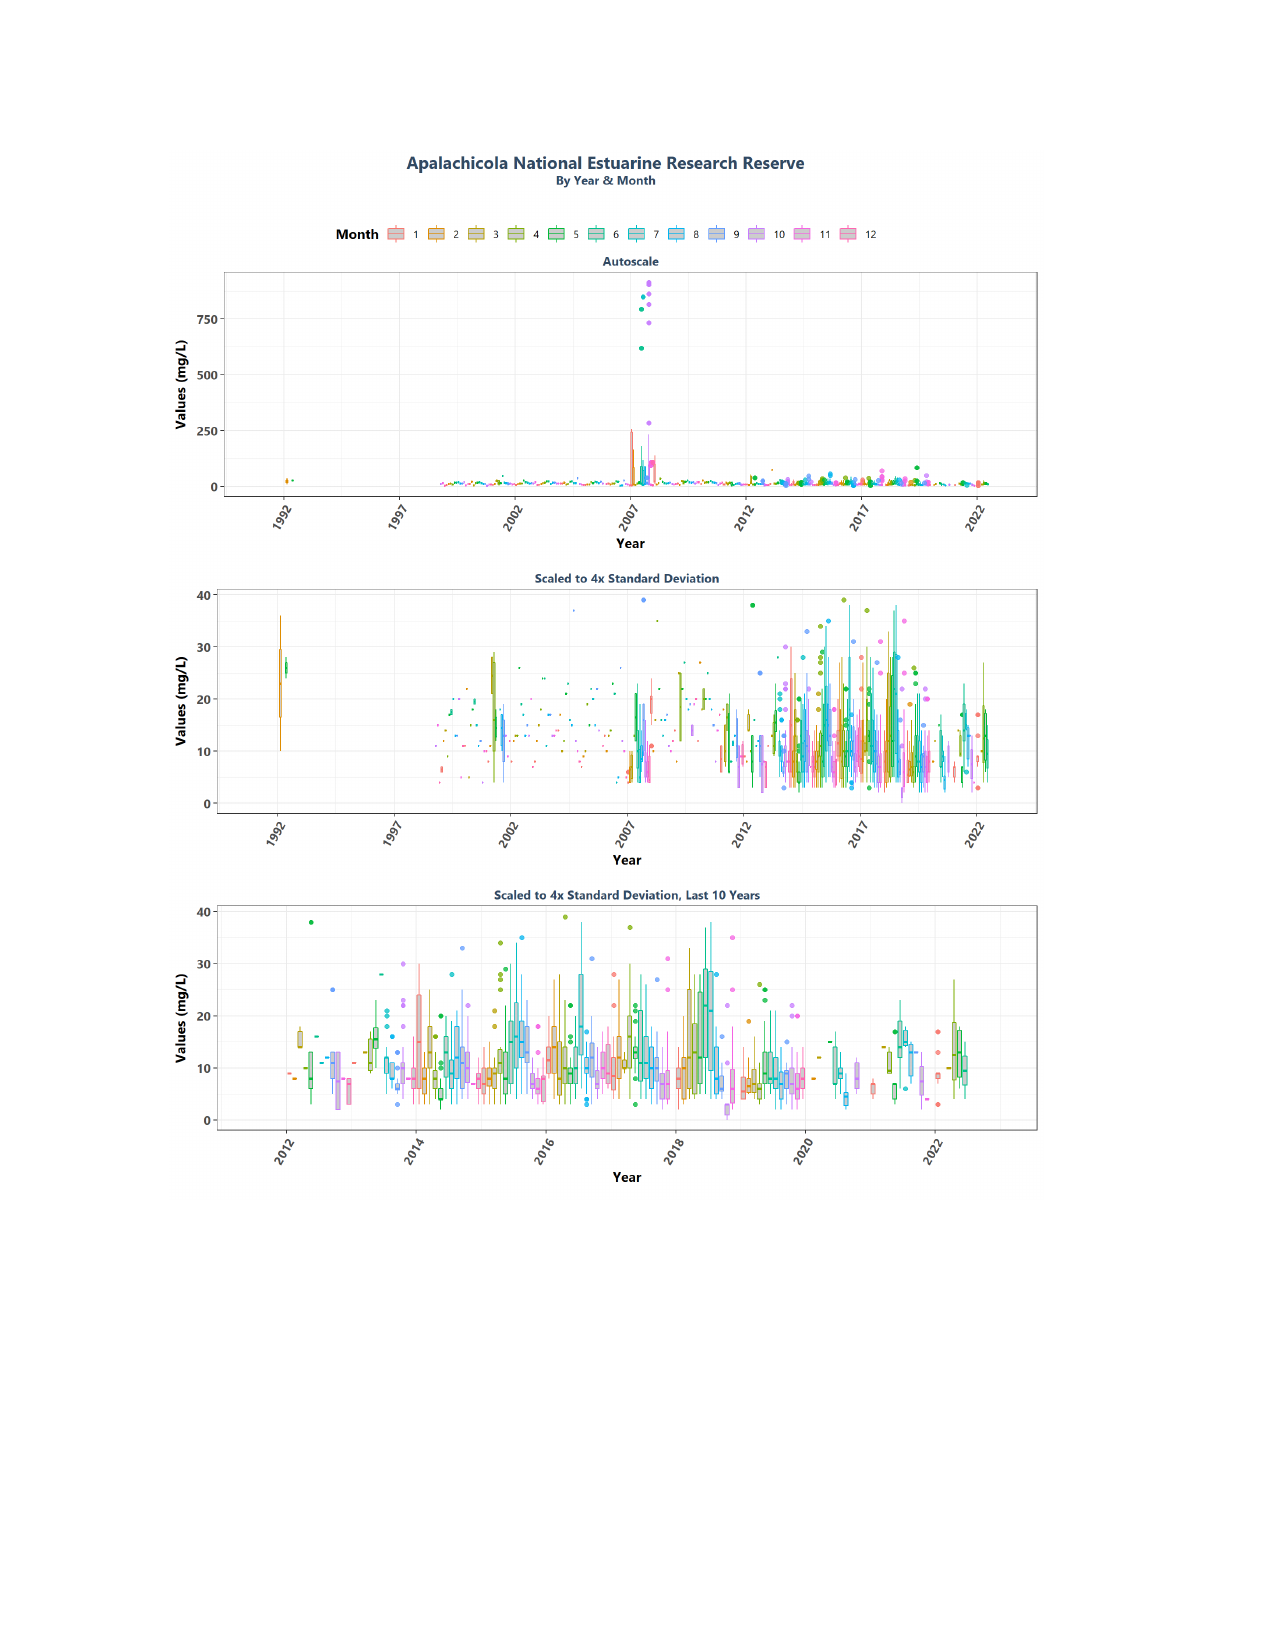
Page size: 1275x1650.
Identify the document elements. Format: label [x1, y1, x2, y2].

picture [168, 150, 1044, 1200]
